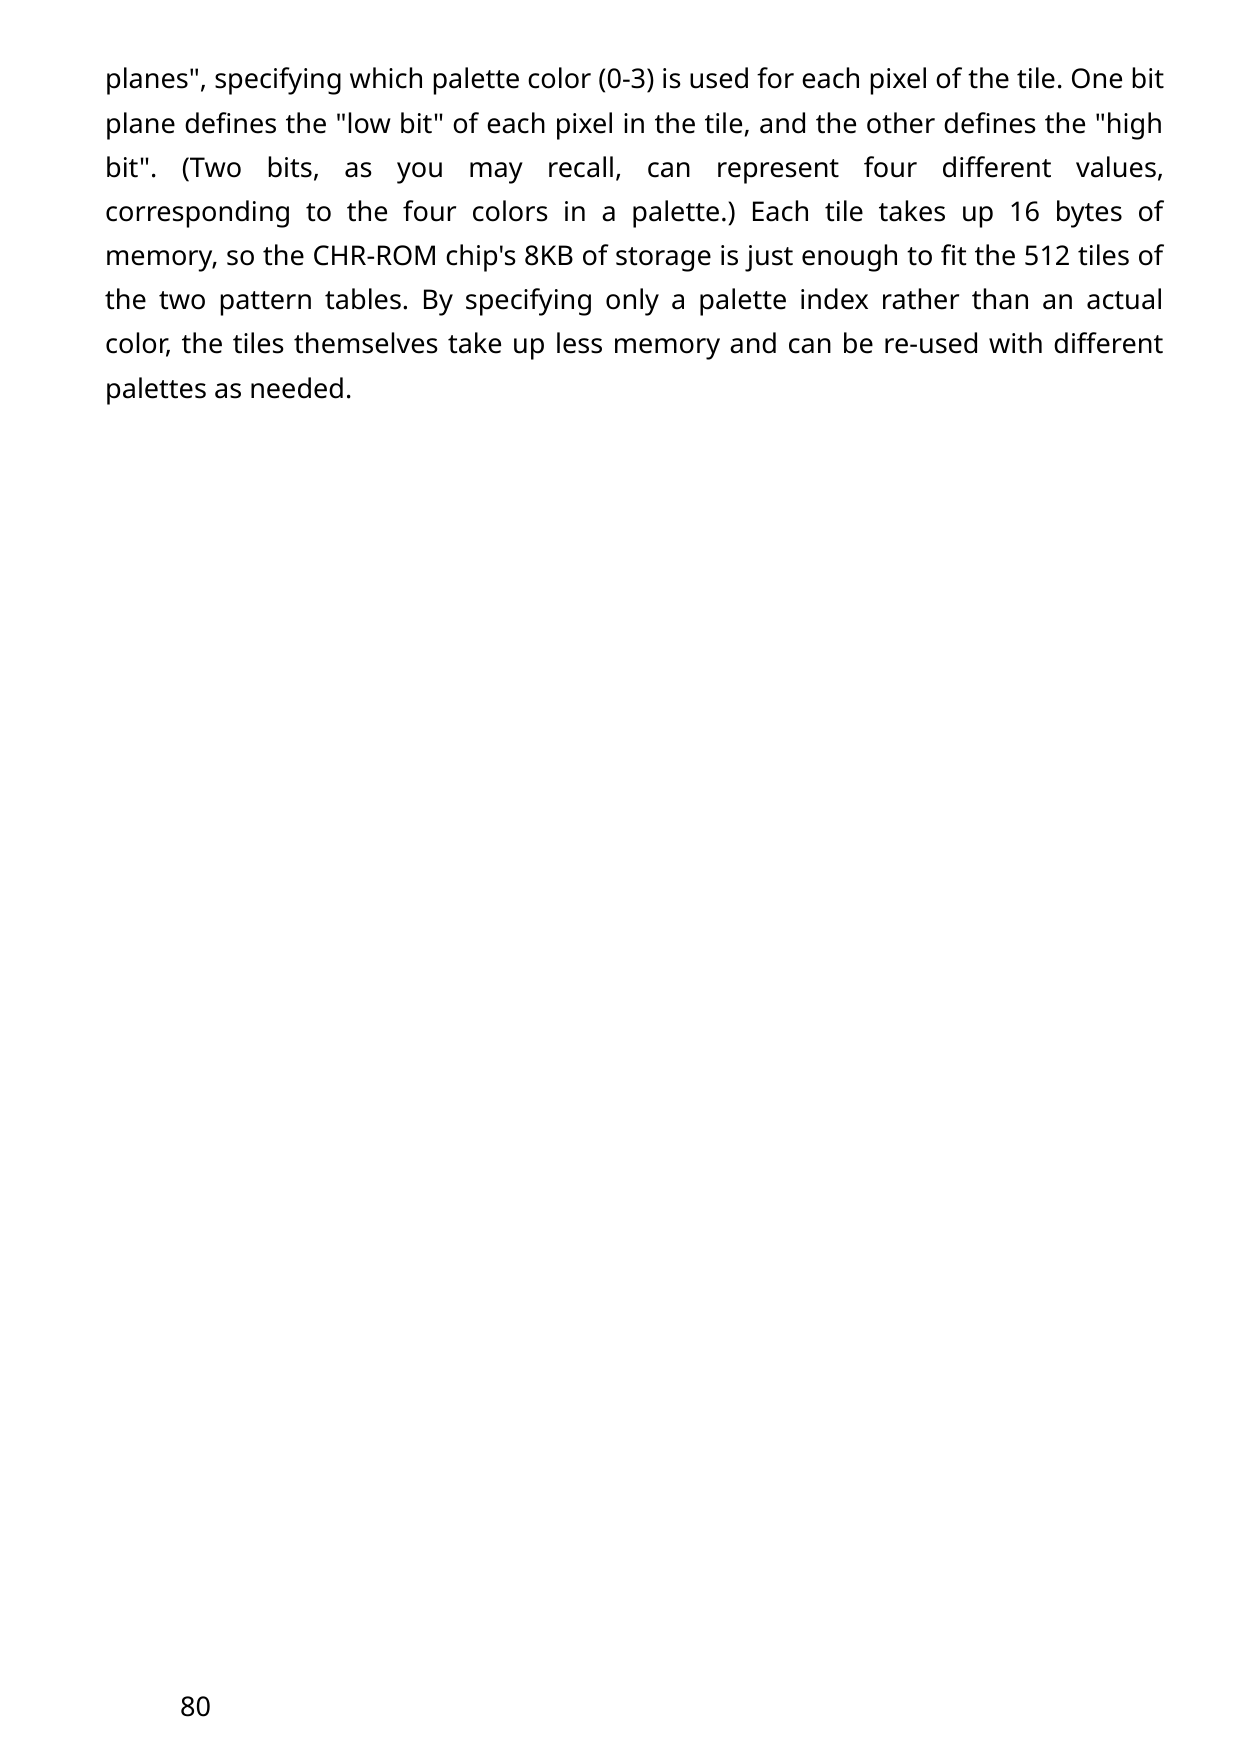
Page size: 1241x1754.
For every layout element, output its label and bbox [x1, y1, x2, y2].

text [105, 60, 1165, 406]
